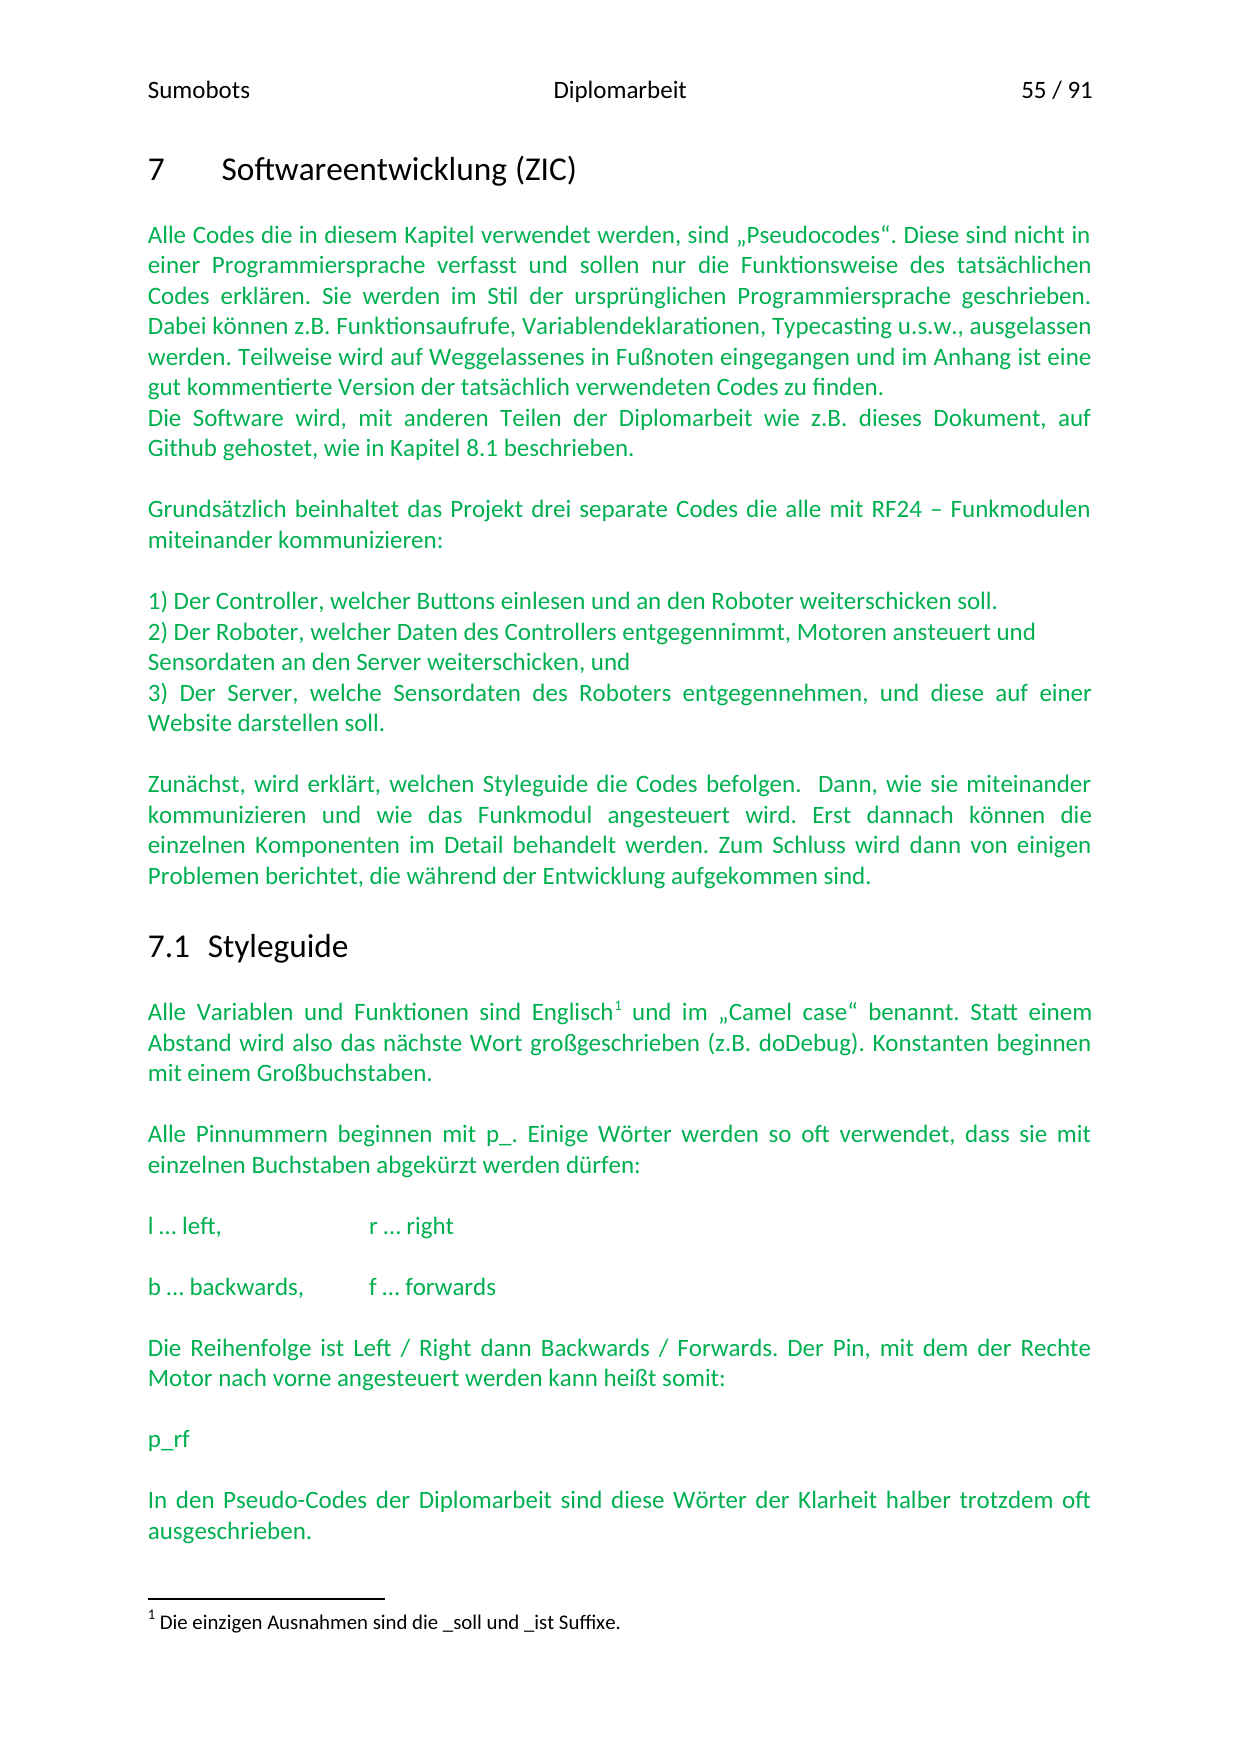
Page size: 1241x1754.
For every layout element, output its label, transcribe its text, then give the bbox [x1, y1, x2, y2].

subtitle Styleguide [148, 925, 1093, 966]
text Die Software wird, mit anderen Teilen der Diplomarbeit wie z.B. dieses Dokument, auf Github gehostet, wie in Kapitel 8.1 beschrieben. [148, 402, 1093, 463]
text 1) Der Controller, welcher Buttons einlesen und an den Roboter weiterschicken soll. [148, 585, 1093, 616]
text 2) Der Roboter, welcher Daten des Controllers entgegennimmt, Motoren ansteuert und Sensordaten an den Server weiterschicken, und [148, 616, 1093, 677]
text l … left, r … right [148, 1210, 1093, 1240]
text In den Pseudo-Codes der Diplomarbeit sind diese Wörter der Klarheit halber trotzdem oft ausgeschrieben. [148, 1484, 1093, 1546]
text 3) Der Server, welche Sensordaten des Roboters entgegennehmen, und diese auf einer Website darstellen soll. [148, 677, 1093, 738]
text Alle Variablen und Funktionen sind Englisch und im „Camel case“ benannt. Statt einem Abstand wird also das nächste Wort großgeschrieben (z.B. doDebug). Konstanten beginnen mit einem Großbuchstaben. [148, 996, 1093, 1088]
text Alle Pinnummern beginnen mit p_. Einige Wörter werden so oft verwendet, dass sie mit einzelnen Buchstaben abgekürzt werden dürfen: [148, 1118, 1093, 1179]
text Alle Codes die in diesem Kapitel verwendet werden, sind „Pseudocodes“. Diese sind nicht in einer Programmiersprache verfasst und sollen nur die Funktionsweise des tatsächlichen Codes erklären. Sie werden im Stil der ursprünglichen Programmiersprache geschrieben. Dabei können z.B. Funktionsaufrufe, Variablendeklarationen, Typecasting u.s.w., ausgelassen werden. Teilweise wird auf Weggelassenes in Fußnoten eingegangen und im Anhang ist eine gut kommentierte Version der tatsächlich verwendeten Codes zu finden. [148, 219, 1093, 402]
text Grundsätzlich beinhaltet das Projekt drei separate Codes die alle mit RF24 – Funkmodulen miteinander kommunizieren: [148, 493, 1093, 554]
subtitle Softwareentwicklung (ZIC) [148, 148, 1093, 188]
text Zunächst, wird erklärt, welchen Styleguide die Codes befolgen. Dann, wie sie miteinander kommunizieren und wie das Funkmodul angesteuert wird. Erst dannach können die einzelnen Komponenten im Detail behandelt werden. Zum Schluss wird dann von einigen Problemen berichtet, die während der Entwicklung aufgekommen sind. [148, 768, 1093, 890]
text b … backwards, f … forwards [148, 1271, 1093, 1301]
text Die Reihenfolge ist Left / Right dann Backwards / Forwards. Der Pin, mit dem der Rechte Motor nach vorne angesteuert werden kann heißt somit: [148, 1332, 1093, 1393]
text p_rf [148, 1423, 1093, 1454]
